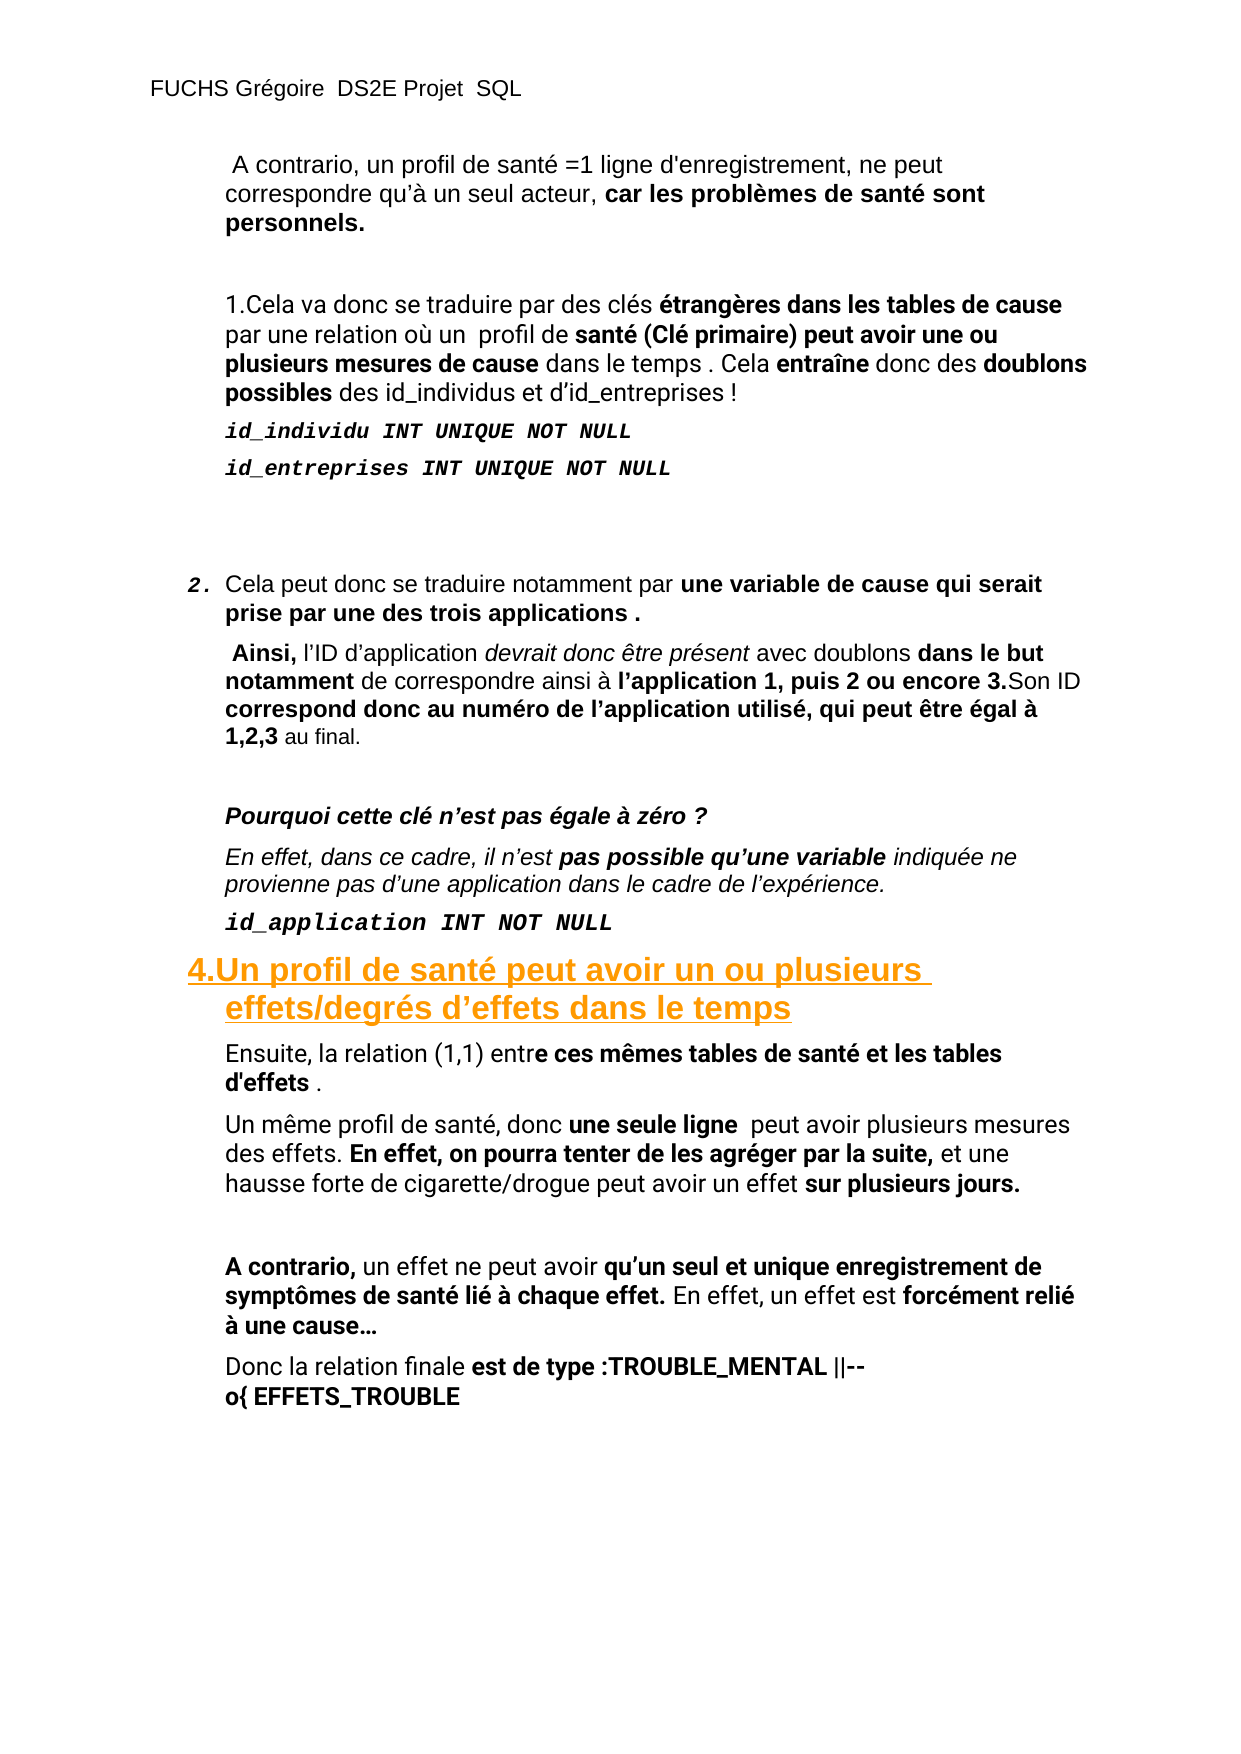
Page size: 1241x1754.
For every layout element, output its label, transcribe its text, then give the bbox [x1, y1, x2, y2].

text 1.Cela va donc se traduire par des clés étrangères dans les tables de cause par une relation où un profil de santé (Clé primaire) peut avoir une ou plusieurs mesures de cause dans le temps . Cela entraîne donc des doublons possibles des id_individus et d’id_entreprises ! [225, 291, 1090, 408]
text A contrario, un effet ne peut avoir qu’un seul et unique enregistrement de symptômes de santé lié à chaque effet. En effet, un effet est forcément relié à une cause… [225, 1252, 1090, 1340]
text En effet, dans ce cadre, il n’est pas possible qu’une variable indiquée ne provienne pas d’une application dans le cadre de l’expérience. [225, 842, 1090, 898]
text Pourquoi cette clé n’est pas égale à zéro ? [225, 802, 1090, 830]
text id_entreprises INT UNIQUE NOT NULL [225, 457, 1090, 482]
text A contrario, un profil de santé =1 ligne d'enregistrement, ne peut correspondre qu’à un seul acteur, car les problèmes de santé sont personnels. [225, 150, 1090, 236]
text Un même profil de santé, donc une seule ligne peut avoir plusieurs mesures des effets. En effet, on pourra tenter de les agréger par la suite, et une hausse forte de cigarette/drogue peut avoir un effet sur plusieurs jours. [225, 1110, 1090, 1198]
text id_individu INT UNIQUE NOT NULL [225, 420, 1090, 445]
text Ensuite, la relation (1,1) entre ces mêmes tables de santé et les tables d'effets . [225, 1039, 1090, 1098]
subtitle 4.Un profil de santé peut avoir un ou plusieurs effets/degrés d’effets dans le temps [187, 950, 1090, 1027]
list Cela peut donc se traduire notamment par une variable de cause qui serait prise par une des trois applications . [187, 570, 1090, 627]
text Ainsi, l’ID d’application devrait donc être présent avec doublons dans le but notamment de correspondre ainsi à l’application 1, puis 2 ou encore 3.Son ID correspond donc au numéro de l’application utilisé, qui peut être égal à 1,2,3 au final. [225, 639, 1090, 750]
text Donc la relation finale est de type :TROUBLE_MENTAL ||--o{ EFFETS_TROUBLE [225, 1353, 1090, 1411]
text id_application INT NOT NULL [225, 910, 1090, 937]
